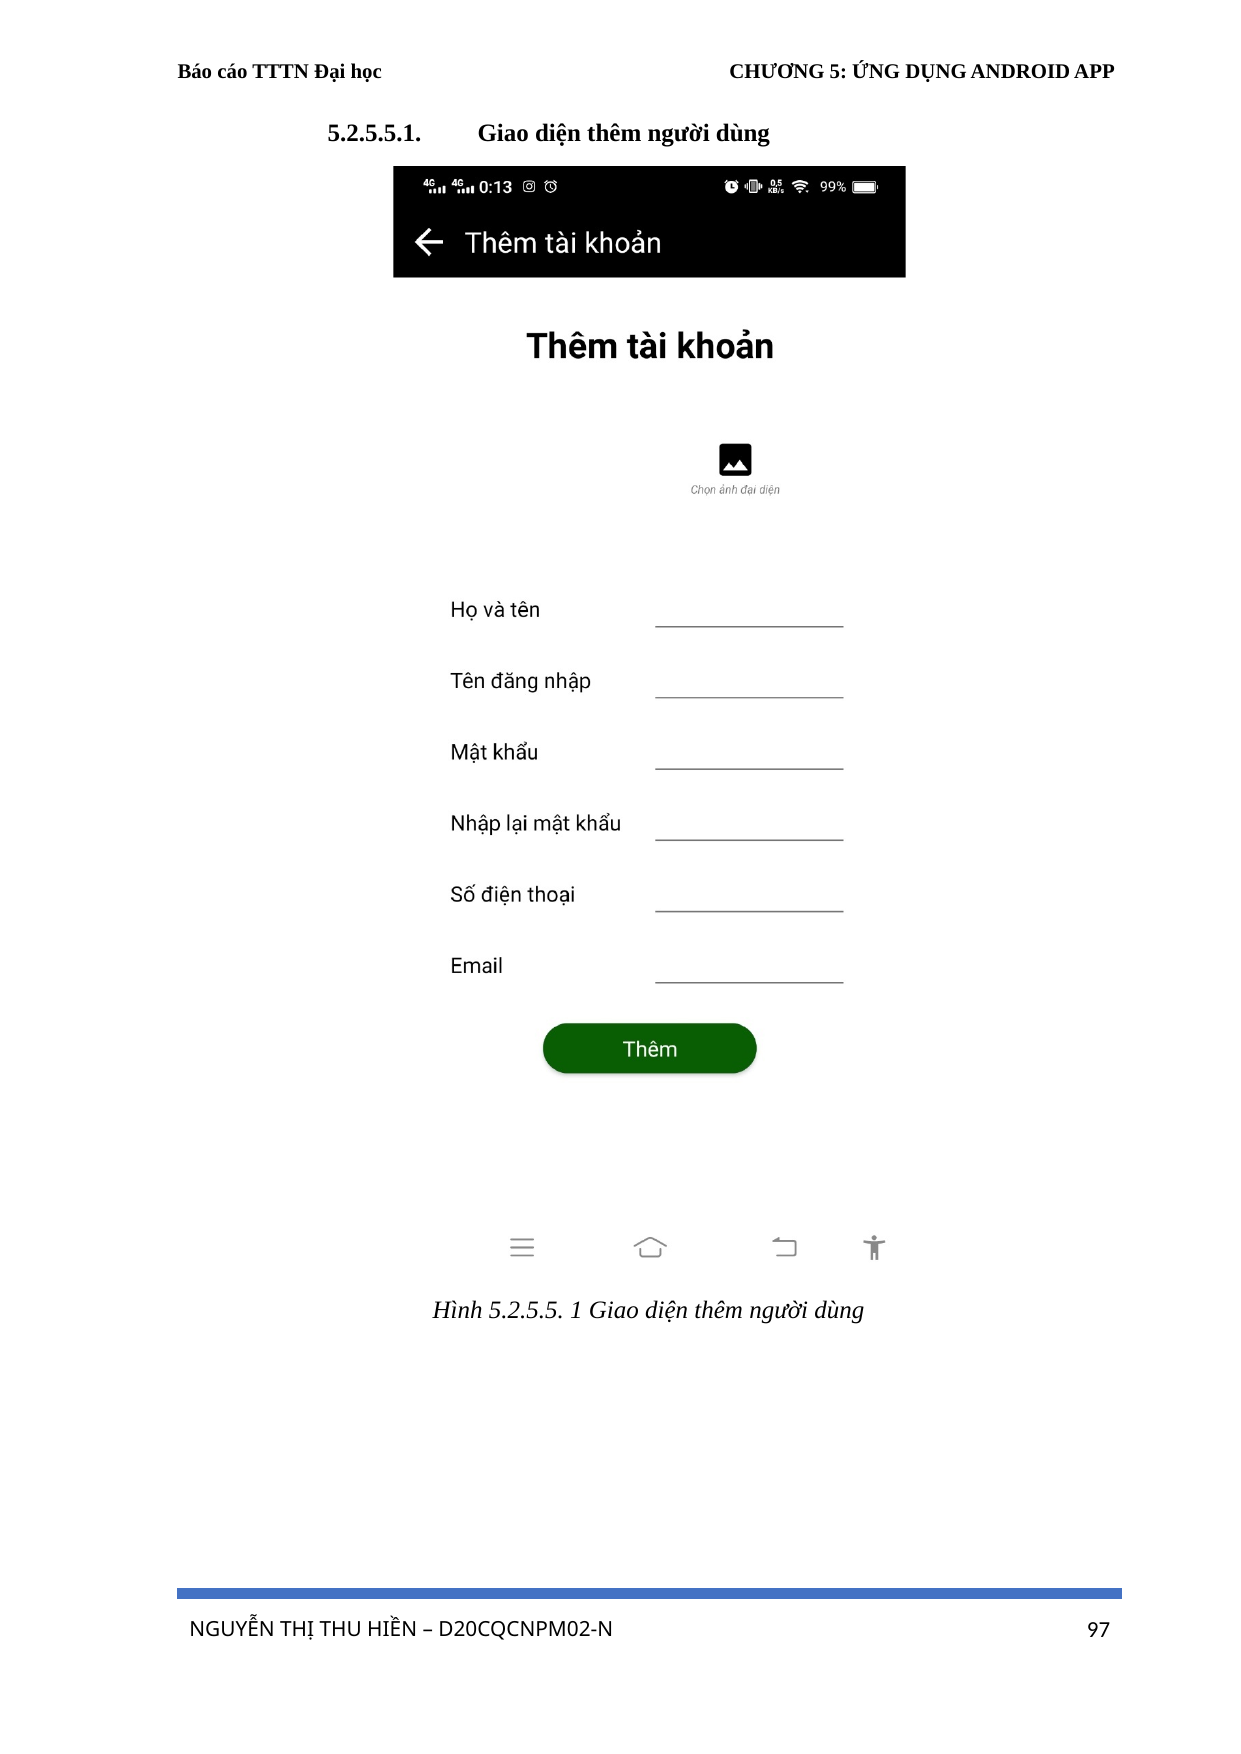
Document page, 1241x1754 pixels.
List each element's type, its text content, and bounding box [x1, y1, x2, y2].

list Giao diện thêm người dùng [327, 118, 1122, 147]
text Hình 5.2.5.5. 1 Giao diện thêm người dùng [177, 1296, 1122, 1324]
picture [393, 166, 906, 1277]
